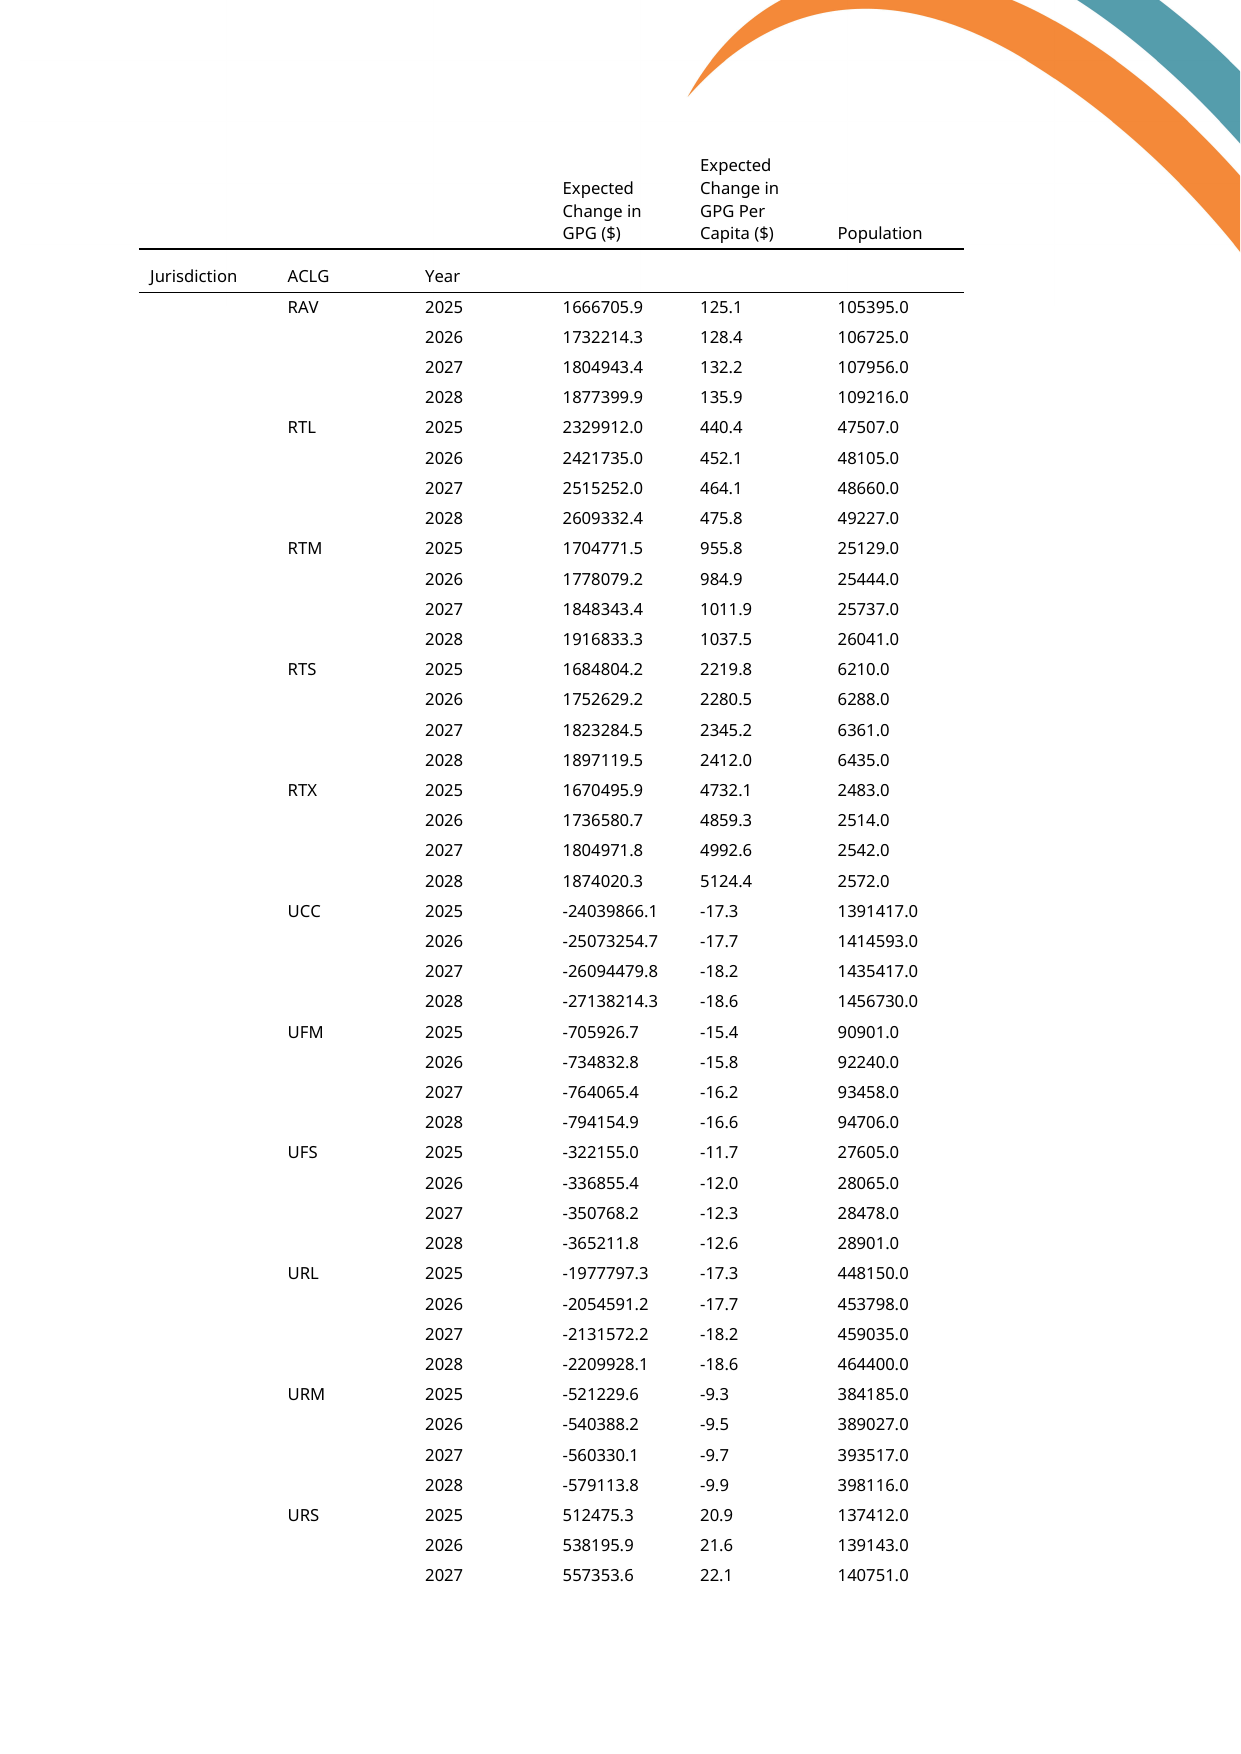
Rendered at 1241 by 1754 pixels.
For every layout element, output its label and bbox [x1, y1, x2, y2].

picture [19, 0, 1241, 306]
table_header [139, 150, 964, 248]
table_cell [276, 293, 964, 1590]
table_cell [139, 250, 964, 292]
